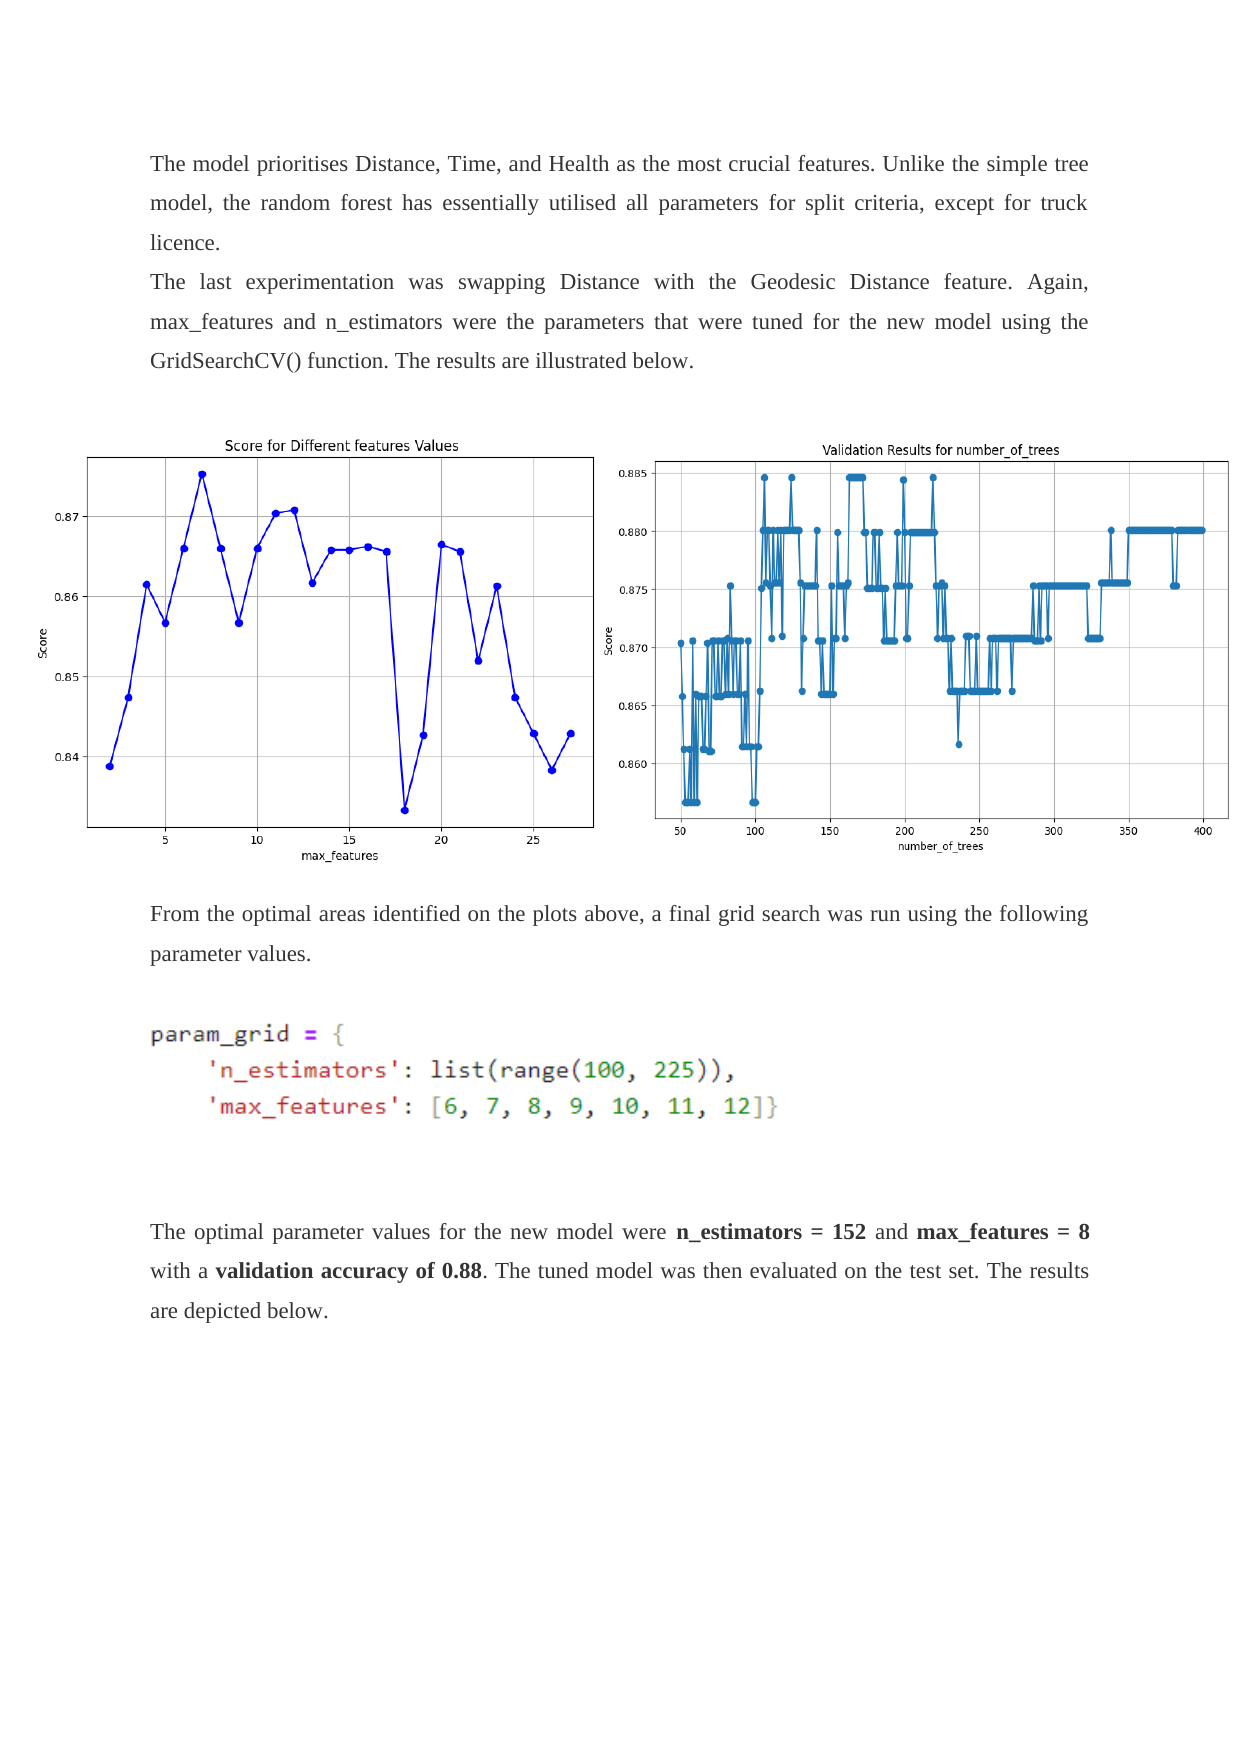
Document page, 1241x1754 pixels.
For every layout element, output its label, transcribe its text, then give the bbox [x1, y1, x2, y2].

picture [29, 431, 1234, 869]
picture [150, 1018, 788, 1125]
text From the optimal areas identified on the plots above, a final grid search was run using the following parameter values. [150, 900, 1090, 966]
text The optimal parameter values for the new model were n_estimators = 152 and max_features = 8 with a validation accuracy of 0.88. The tuned model was then evaluated on the test set. The results are depicted below. [150, 1218, 1090, 1323]
text The last experimentation was swapping Distance with the Geodesic Distance feature. Again, max_features and n_estimators were the parameters that were tuned for the new model using the GridSearchCV() function. The results are illustrated below. [150, 268, 1090, 374]
text The model prioritises Distance, Time, and Health as the most crucial features. Unlike the simple tree model, the random forest has essentially utilised all parameters for split criteria, except for truck licence. [150, 150, 1090, 255]
